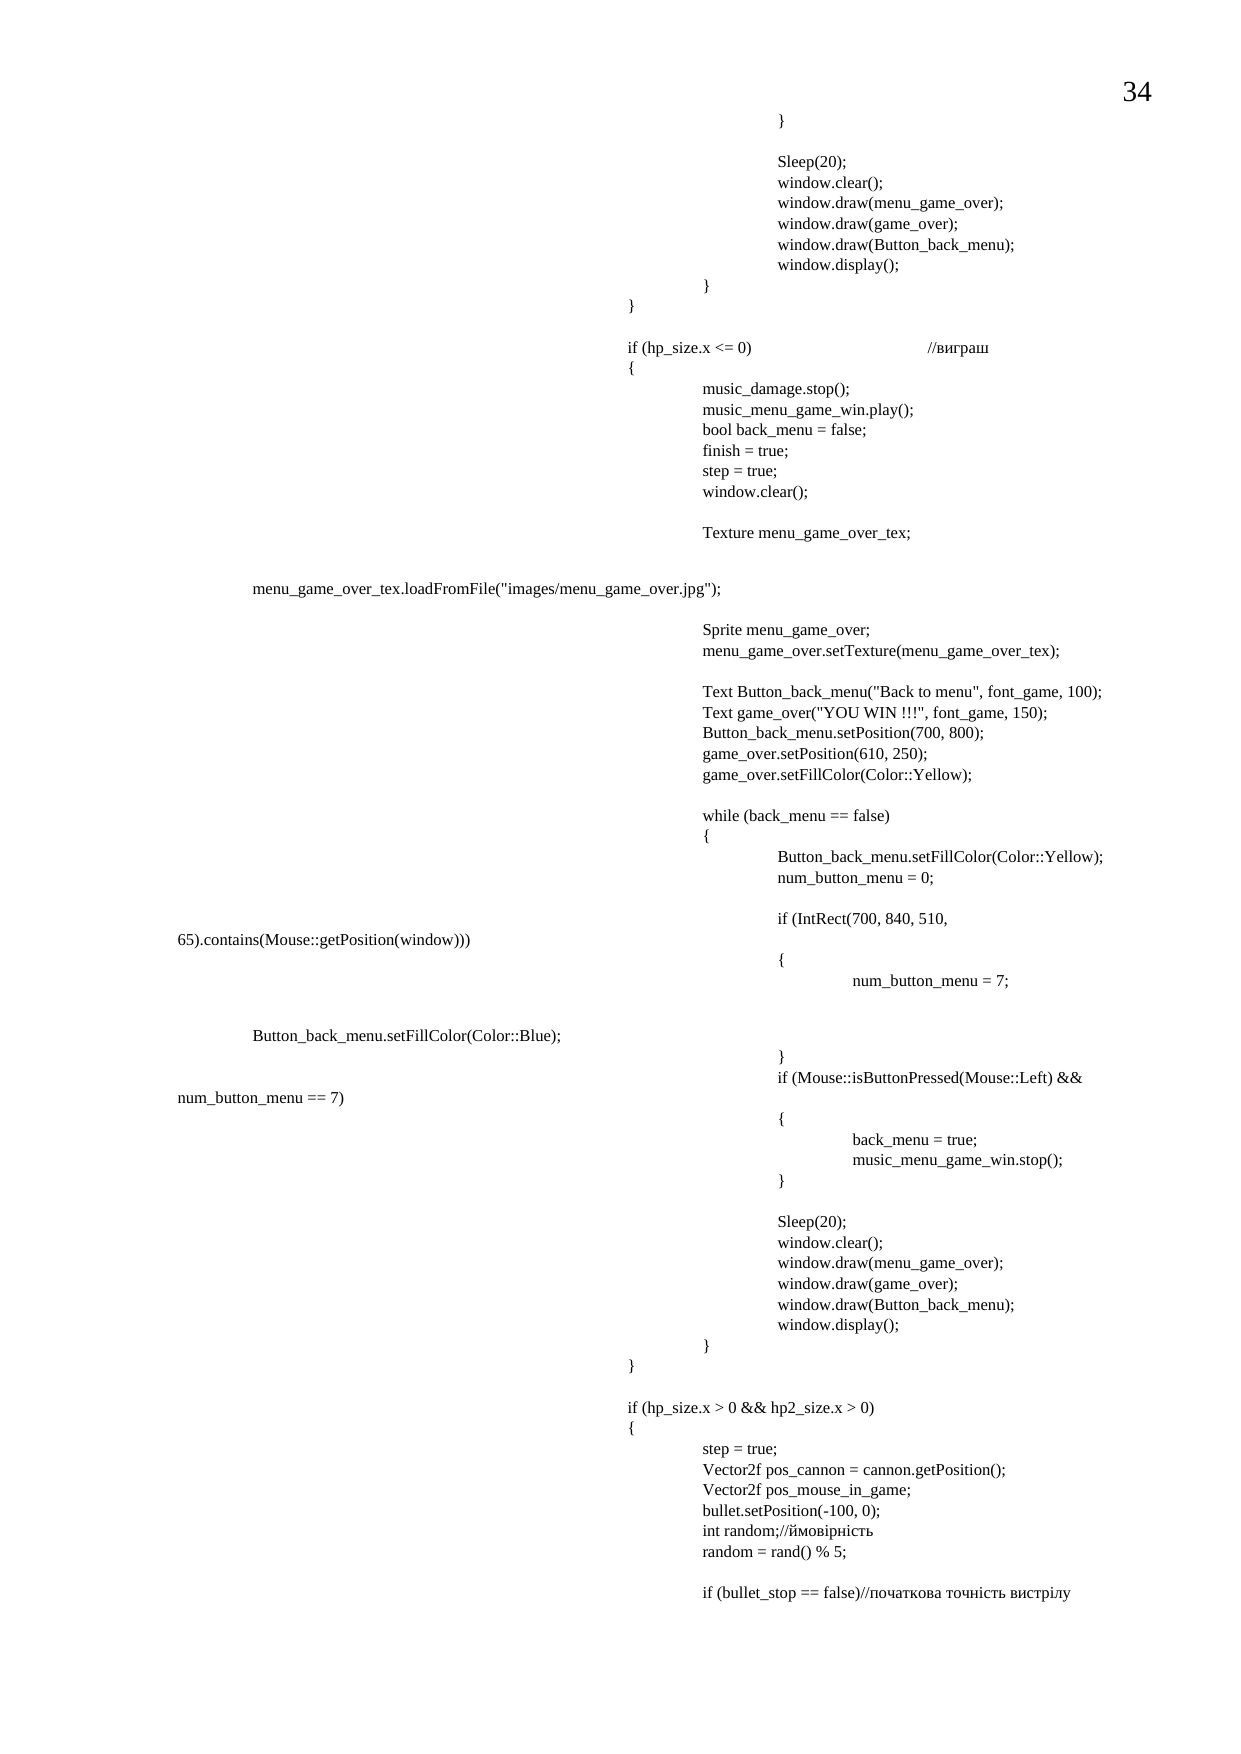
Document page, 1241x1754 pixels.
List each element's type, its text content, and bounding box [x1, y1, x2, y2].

text Button_back_menu.setFillColor(Color::Blue); [177, 991, 1152, 1045]
text Sleep(20); [177, 1212, 1152, 1231]
text if (bullet_stop == false)//початкова точність вистрілу [177, 1583, 1152, 1602]
text random = rand() % 5; [177, 1542, 1152, 1561]
text } [177, 111, 1152, 130]
text if (hp_size.x > 0 && hp2_size.x > 0) [177, 1397, 1152, 1417]
text num_button_menu = 7; [177, 971, 1152, 990]
text back_menu = true; [177, 1129, 1152, 1148]
text if (IntRect(700, 840, 510, 65).contains(Mouse::getPosition(window))) [177, 909, 1152, 948]
text window.display(); [177, 255, 1152, 274]
text music_menu_game_win.stop(); [177, 1150, 1152, 1169]
text music_damage.stop(); [177, 379, 1152, 398]
text Text Button_back_menu("Back to menu", font_game, 100); [177, 682, 1152, 701]
text if (hp_size.x <= 0) //виграш [177, 337, 1152, 357]
text window.draw(Button_back_menu); [177, 234, 1152, 253]
text window.draw(game_over); [177, 1274, 1152, 1293]
text Texture menu_game_over_tex; [177, 523, 1152, 542]
text window.draw(menu_game_over); [177, 193, 1152, 212]
text Sprite menu_game_over; [177, 620, 1152, 639]
text } [177, 1047, 1152, 1066]
text } [177, 1356, 1152, 1375]
text window.clear(); [177, 172, 1152, 192]
text step = true; [177, 1439, 1152, 1458]
text window.draw(Button_back_menu); [177, 1294, 1152, 1313]
text { [177, 1109, 1152, 1128]
text Button_back_menu.setPosition(700, 800); [177, 723, 1152, 742]
text finish = true; [177, 441, 1152, 460]
text { [177, 1418, 1152, 1437]
text music_menu_game_win.play(); [177, 399, 1152, 418]
text { [177, 358, 1152, 377]
text } [177, 1336, 1152, 1355]
text window.draw(menu_game_over); [177, 1253, 1152, 1272]
text window.draw(game_over); [177, 214, 1152, 233]
text Vector2f pos_cannon = cannon.getPosition(); [177, 1459, 1152, 1478]
text num_button_menu = 0; [177, 867, 1152, 887]
text game_over.setFillColor(Color::Yellow); [177, 764, 1152, 783]
text Vector2f pos_mouse_in_game; [177, 1480, 1152, 1499]
text step = true; [177, 461, 1152, 480]
text game_over.setPosition(610, 250); [177, 744, 1152, 763]
text window.clear(); [177, 1232, 1152, 1252]
text { [177, 826, 1152, 845]
text Button_back_menu.setFillColor(Color::Yellow); [177, 847, 1152, 866]
text if (Mouse::isButtonPressed(Mouse::Left) && num_button_menu == 7) [177, 1067, 1152, 1107]
text menu_game_over.setTexture(menu_game_over_tex); [177, 641, 1152, 660]
text int random;//ймовірність [177, 1521, 1152, 1540]
text } [177, 276, 1152, 295]
text { [177, 950, 1152, 969]
text Text game_over("YOU WIN !!!", font_game, 150); [177, 702, 1152, 722]
text } [177, 1171, 1152, 1190]
text Sleep(20); [177, 152, 1152, 171]
text } [177, 296, 1152, 315]
text bullet.setPosition(-100, 0); [177, 1501, 1152, 1520]
text menu_game_over_tex.loadFromFile("images/menu_game_over.jpg"); [177, 544, 1152, 598]
text bool back_menu = false; [177, 420, 1152, 439]
text window.clear(); [177, 482, 1152, 501]
text window.display(); [177, 1315, 1152, 1334]
text while (back_menu == false) [177, 806, 1152, 825]
